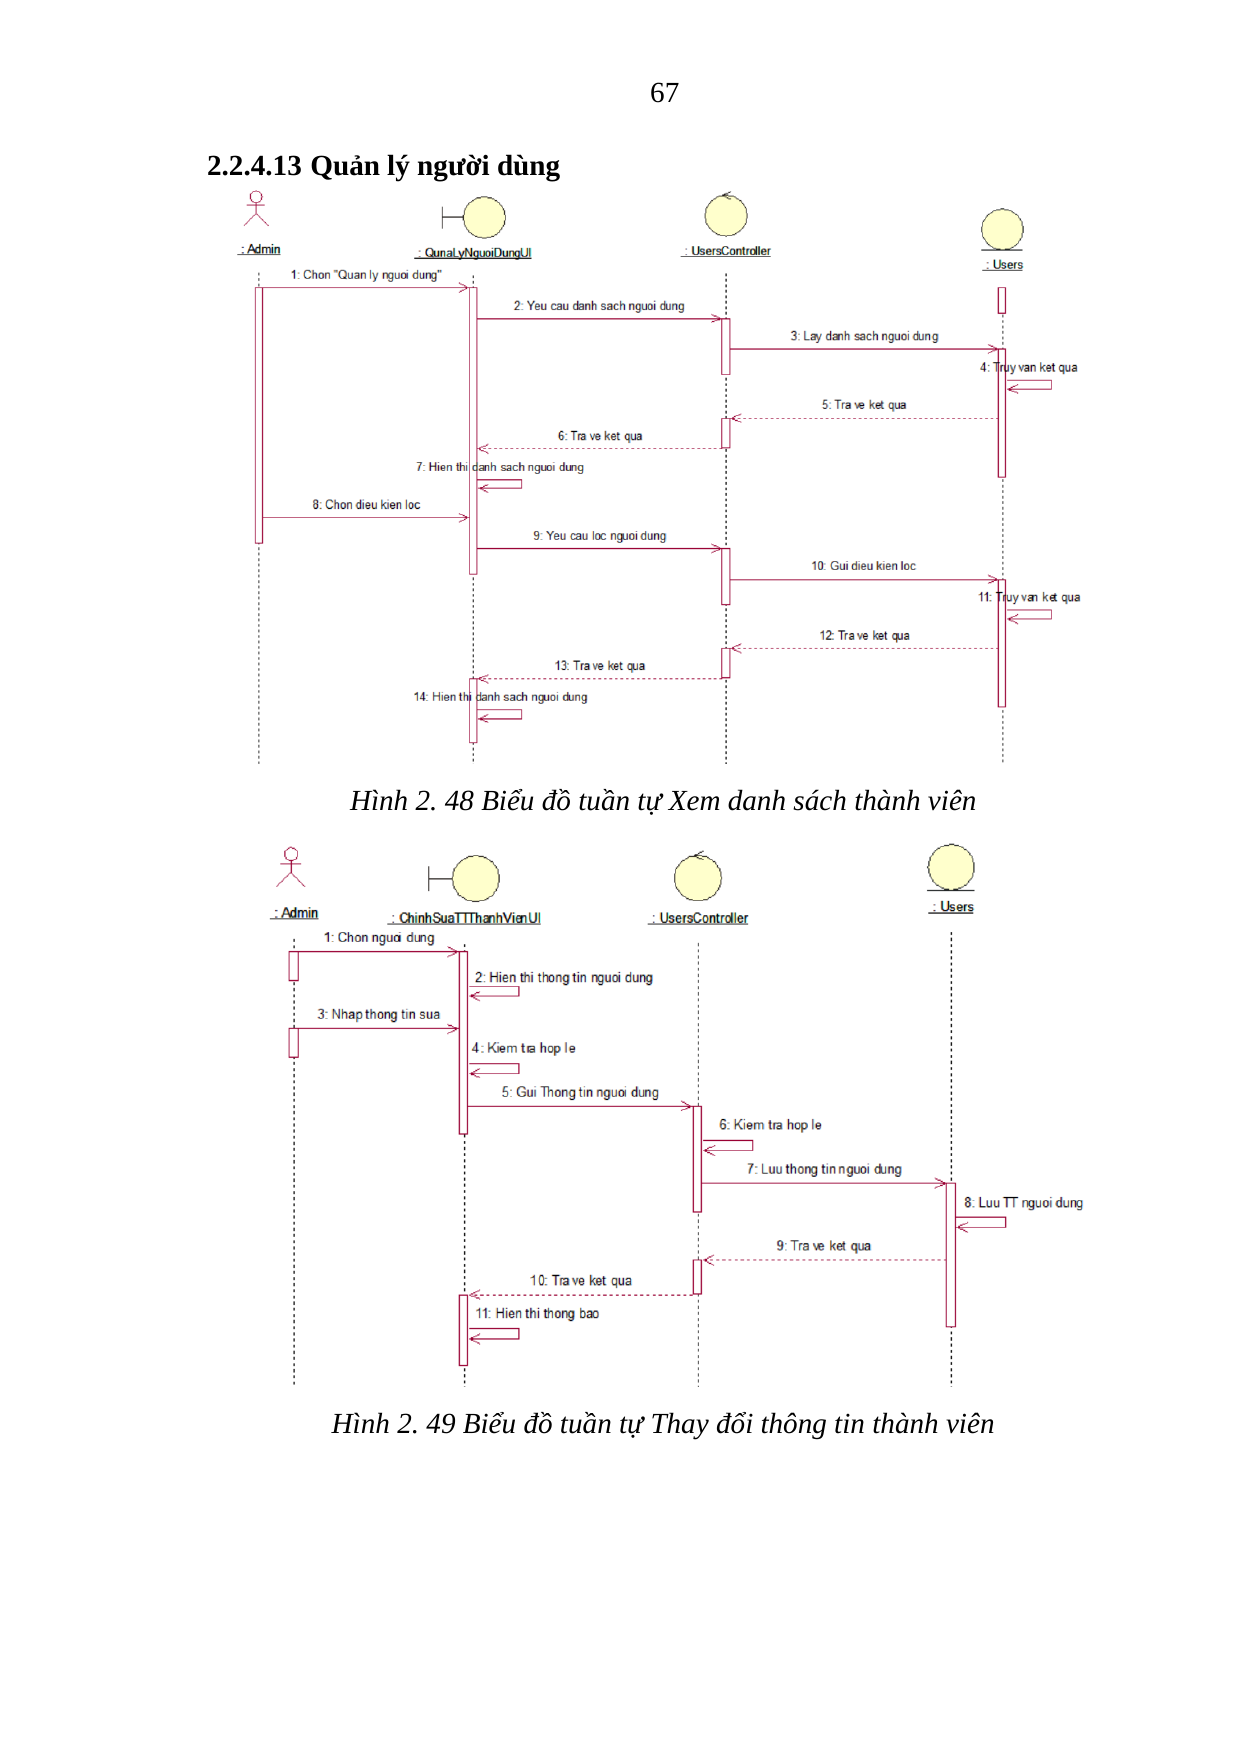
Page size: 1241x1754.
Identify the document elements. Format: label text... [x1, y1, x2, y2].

text Hình 2. 49 Biểu đồ tuần tự Thay đổi thông tin thành viên [207, 1406, 1122, 1440]
picture [206, 837, 1123, 1387]
picture [206, 183, 1123, 764]
subtitle Quản lý người dùng [207, 148, 1122, 181]
text Hình 2. 48 Biểu đồ tuần tự Xem danh sách thành viên [207, 783, 1122, 817]
